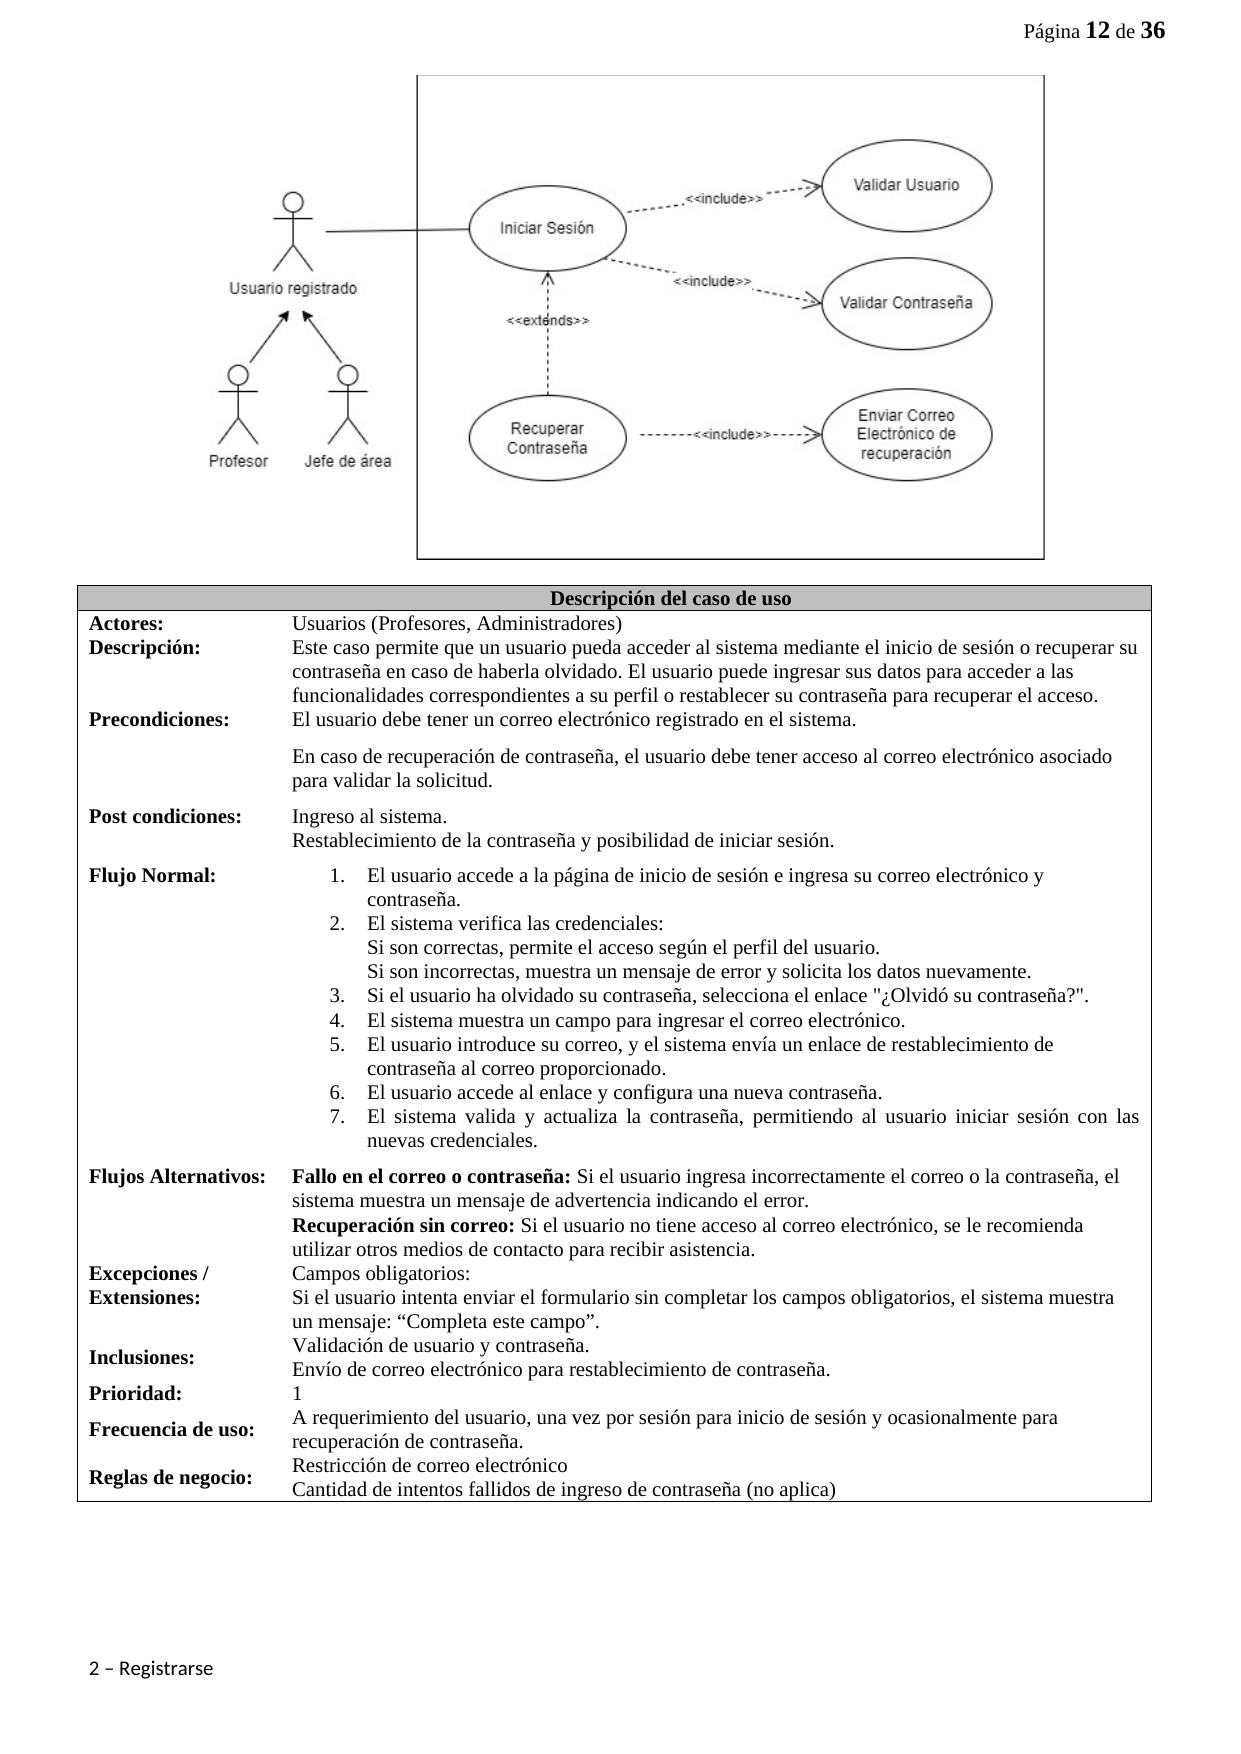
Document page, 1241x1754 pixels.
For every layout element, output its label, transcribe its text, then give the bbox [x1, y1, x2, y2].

table_cell Inclusiones: [78, 1333, 281, 1381]
table_cell Prioridad: [78, 1381, 281, 1405]
table_cell Validación de usuario y contraseña. Envío de correo electrónico para restablecimiento de contraseña. [281, 1333, 1151, 1381]
table_cell El usuario debe tener un correo electrónico registrado en el sistema. En caso de recuperación de contraseña, el usuario debe tener acceso al correo electrónico asociado para validar la solicitud. [281, 707, 1151, 804]
table_cell 1 [281, 1381, 1151, 1405]
picture [209, 75, 1045, 560]
table_cell Precondiciones: [78, 707, 281, 804]
table_cell Flujo Normal: [78, 863, 281, 1164]
table_cell Descripción: [78, 635, 281, 707]
table_cell Usuarios (Profesores, Administradores) [281, 611, 1151, 635]
table_cell Flujos Alternativos: [78, 1164, 281, 1261]
table_cell Fallo en el correo o contraseña: Si el usuario ingresa incorrectamente el correo o la contraseña, el sistema muestra un mensaje de advertencia indicando el error. Recuperación sin correo: Si el usuario no tiene acceso al correo electrónico, se le recomienda utilizar otros medios de contacto para recibir asistencia. [281, 1164, 1151, 1261]
table_cell A requerimiento del usuario, una vez por sesión para inicio de sesión y ocasionalmente para recuperación de contraseña. [281, 1405, 1151, 1453]
table_cell Actores: [78, 611, 281, 635]
table_header Descripción del caso de uso [78, 586, 1151, 610]
table_cell Restricción de correo electrónico Cantidad de intentos fallidos de ingreso de contraseña (no aplica) [281, 1453, 1151, 1501]
table_cell Excepciones / Extensiones: [78, 1261, 281, 1333]
table_cell Reglas de negocio: [78, 1453, 281, 1501]
table_cell El usuario accede a la página de inicio de sesión e ingresa su correo electrónico y contraseña. El sistema verifica las credenciales: Si son correctas, permite el acceso según el perfil del usuario. Si son incorrectas, muestra un mensaje de error y solicita los datos nuevamente. Si el usuario ha olvidado su contraseña, selecciona el enlace "¿Olvidó su contraseña?". El sistema muestra un campo para ingresar el correo electrónico. El usuario introduce su correo, y el sistema envía un enlace de restablecimiento de contraseña al correo proporcionado. El usuario accede al enlace y configura una nueva contraseña. El sistema valida y actualiza la contraseña, permitiendo al usuario iniciar sesión con las nuevas credenciales. [281, 863, 1151, 1164]
table_cell Este caso permite que un usuario pueda acceder al sistema mediante el inicio de sesión o recuperar su contraseña en caso de haberla olvidado. El usuario puede ingresar sus datos para acceder a las funcionalidades correspondientes a su perfil o restablecer su contraseña para recuperar el acceso. [281, 635, 1151, 707]
table_cell Post condiciones: [78, 804, 281, 863]
table_cell Ingreso al sistema. Restablecimiento de la contraseña y posibilidad de iniciar sesión. [281, 804, 1151, 863]
text 2 – Registrarse [89, 1655, 1165, 1680]
table_cell Frecuencia de uso: [78, 1405, 281, 1453]
table_cell Campos obligatorios: Si el usuario intenta enviar el formulario sin completar los campos obligatorios, el sistema muestra un mensaje: “Completa este campo”. [281, 1261, 1151, 1333]
